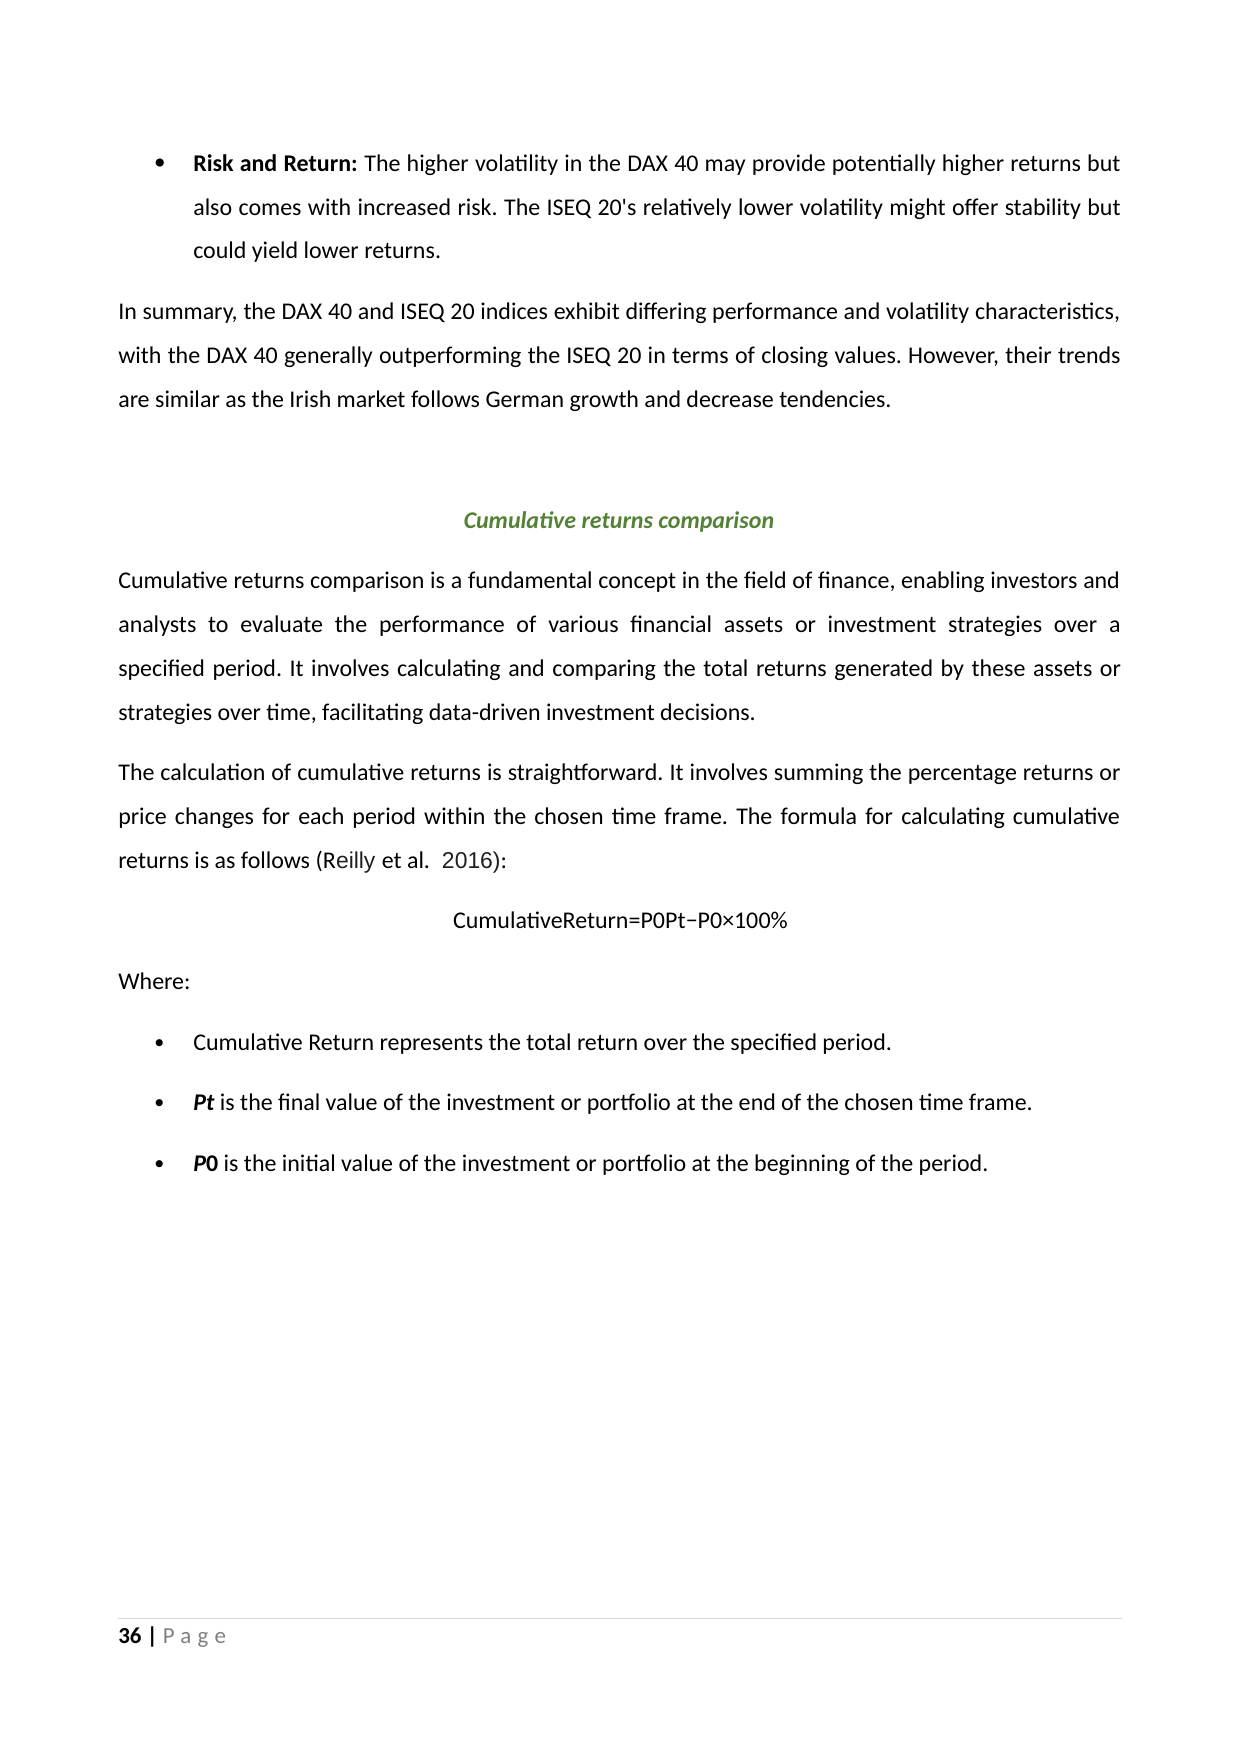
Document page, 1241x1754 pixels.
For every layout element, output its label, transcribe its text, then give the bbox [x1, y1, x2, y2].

list P0​ is the initial value of the investment or portfolio at the beginning of the period. [156, 1148, 1122, 1177]
list Risk and Return: The higher volatility in the DAX 40 may provide potentially higher returns but also comes with increased risk. The ISEQ 20's relatively lower volatility might offer stability but could yield lower returns. [156, 148, 1122, 265]
text In summary, the DAX 40 and ISEQ 20 indices exhibit differing performance and volatility characteristics, with the DAX 40 generally outperforming the ISEQ 20 in terms of closing values. However, their trends are similar as the Irish market follows German growth and decrease tendencies. [118, 296, 1122, 413]
list Pt​ is the final value of the investment or portfolio at the end of the chosen time frame. [156, 1087, 1122, 1116]
text Cumulative returns comparison [118, 505, 1122, 534]
text The calculation of cumulative returns is straightforward. It involves summing the percentage returns or price changes for each period within the chosen time frame. The formula for calculating cumulative returns is as follows (Reilly et al. 2016): [118, 757, 1122, 874]
text Cumulative returns comparison is a fundamental concept in the field of finance, enabling investors and analysts to evaluate the performance of various financial assets or investment strategies over a specified period. It involves calculating and comparing the total returns generated by these assets or strategies over time, facilitating data-driven investment decisions. [118, 565, 1122, 726]
text Where: [118, 966, 1122, 995]
list Cumulative Return represents the total return over the specified period. [156, 1027, 1122, 1056]
text CumulativeReturn=P0​Pt​−P0​​×100% [118, 906, 1122, 935]
